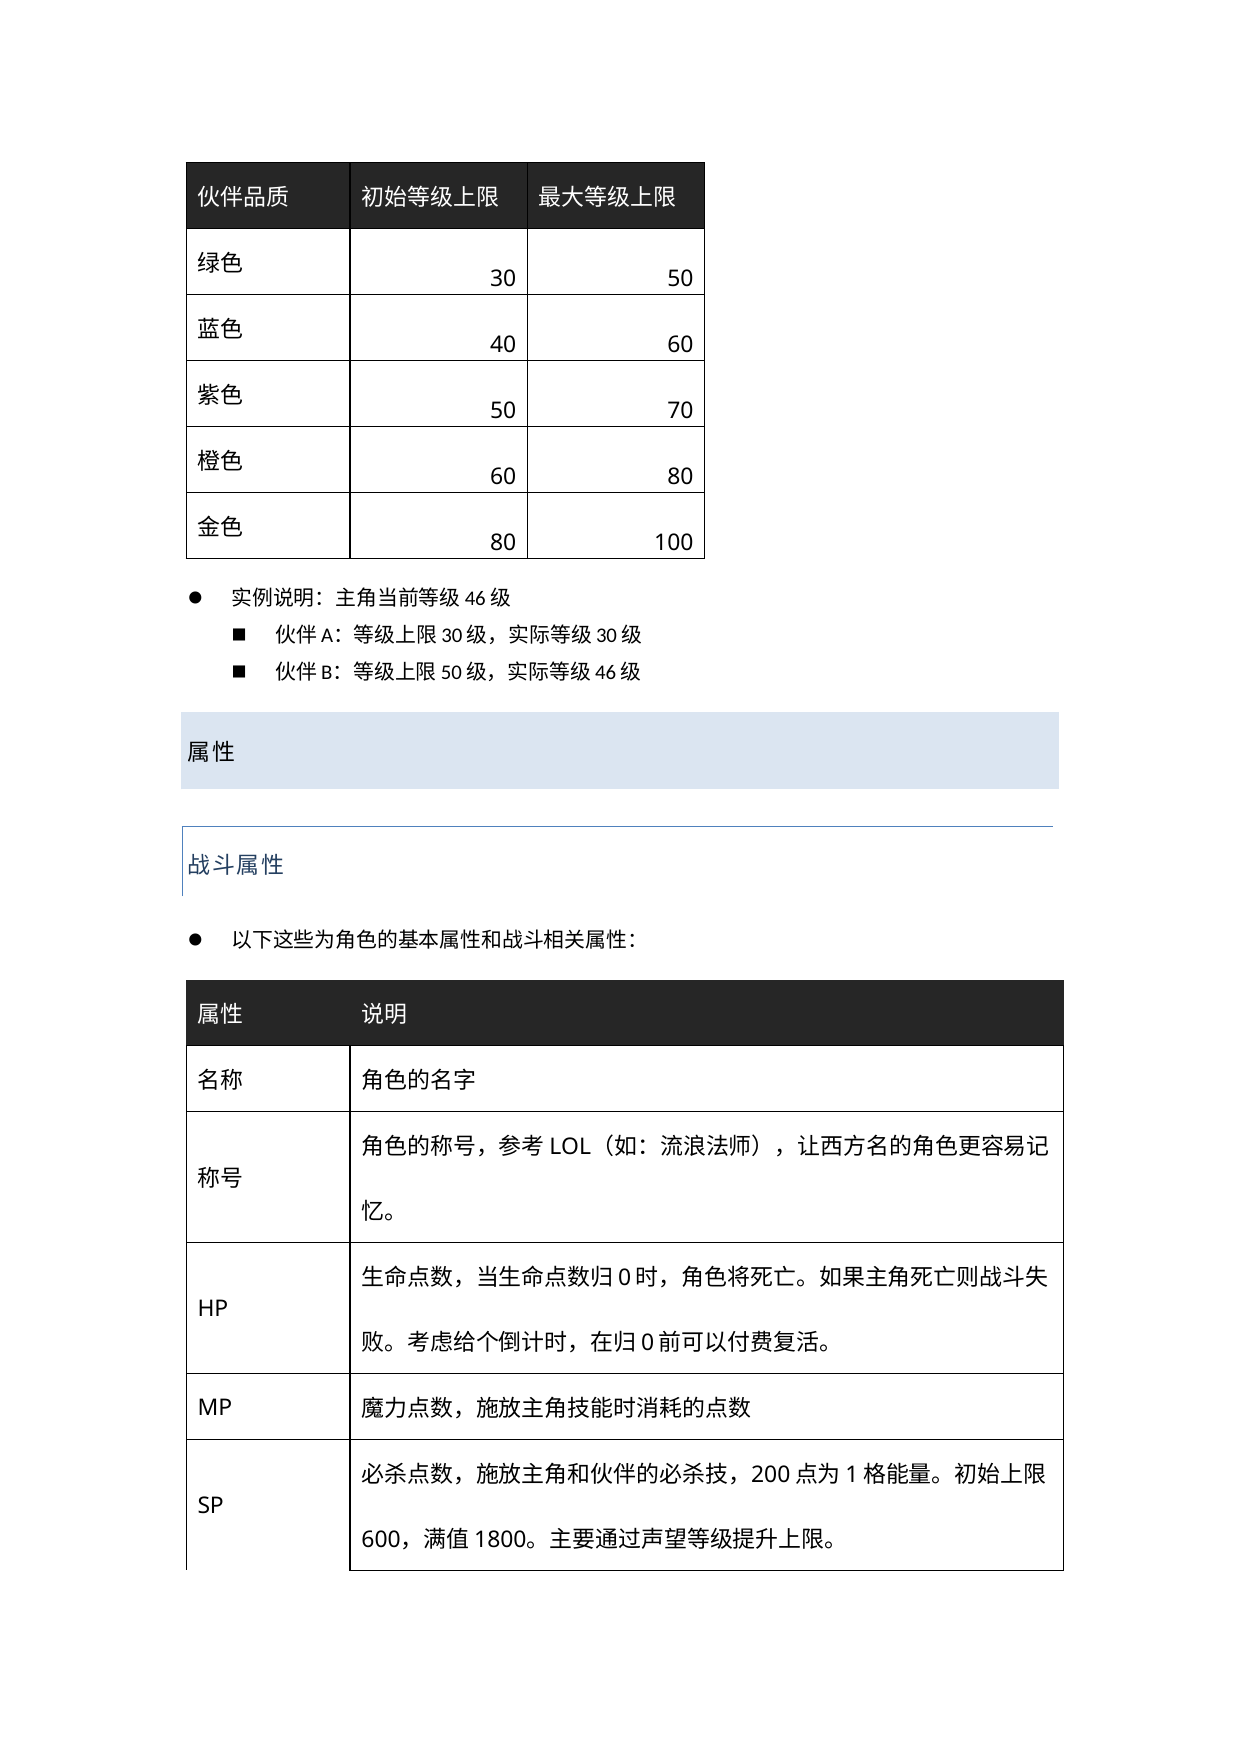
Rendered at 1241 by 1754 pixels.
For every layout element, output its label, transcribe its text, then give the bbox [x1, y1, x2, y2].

table_cell 蓝色 [187, 295, 349, 360]
list 以下这些为角色的基本属性和战斗相关属性： [187, 922, 1053, 954]
subtitle 战斗属性 [183, 827, 1053, 896]
table_header 伙伴品质 [187, 163, 349, 228]
table_cell 必杀点数，施放主角和伙伴的必杀技，200点为1格能量。初始上限600，满值1800。主要通过声望等级提升上限。 [351, 1440, 1063, 1570]
table_header 说明 [350, 980, 1064, 1045]
list 实例说明：主角当前等级46级 [187, 580, 1053, 613]
table_cell 60 [528, 295, 704, 360]
table_cell 80 [351, 493, 527, 558]
table_cell 魔力点数，施放主角技能时消耗的点数 [351, 1374, 1063, 1439]
table_cell 40 [351, 295, 527, 360]
table_header 最大等级上限 [528, 163, 704, 228]
table_cell 100 [528, 493, 704, 558]
list 伙伴B：等级上限50级，实际等级46级 [231, 654, 1053, 687]
table_header 属性 [186, 980, 350, 1045]
subtitle 属性 [188, 718, 1053, 783]
table_cell MP [187, 1374, 349, 1439]
table_cell HP [187, 1243, 349, 1373]
table_cell 称号 [187, 1112, 349, 1242]
list 伙伴A：等级上限30级，实际等级30级 [231, 617, 1053, 649]
table_cell 50 [528, 229, 704, 294]
table_cell 绿色 [187, 229, 349, 294]
table_cell 生命点数，当生命点数归0时，角色将死亡。如果主角死亡则战斗失败。考虑给个倒计时，在归0前可以付费复活。 [351, 1243, 1063, 1373]
table_cell 橙色 [187, 427, 349, 492]
table_cell 紫色 [187, 361, 349, 426]
table_cell 金色 [187, 493, 349, 558]
table_cell 80 [528, 427, 704, 492]
table_cell 角色的称号，参考LOL（如：流浪法师），让西方名的角色更容易记忆。 [351, 1112, 1063, 1242]
table_cell SP [187, 1440, 349, 1570]
table_header 初始等级上限 [351, 163, 527, 228]
table_cell 30 [351, 229, 527, 294]
table_cell 50 [351, 361, 527, 426]
table_cell 70 [528, 361, 704, 426]
table_cell 60 [351, 427, 527, 492]
table_cell 名称 [187, 1046, 349, 1111]
table_cell 角色的名字 [351, 1046, 1063, 1111]
